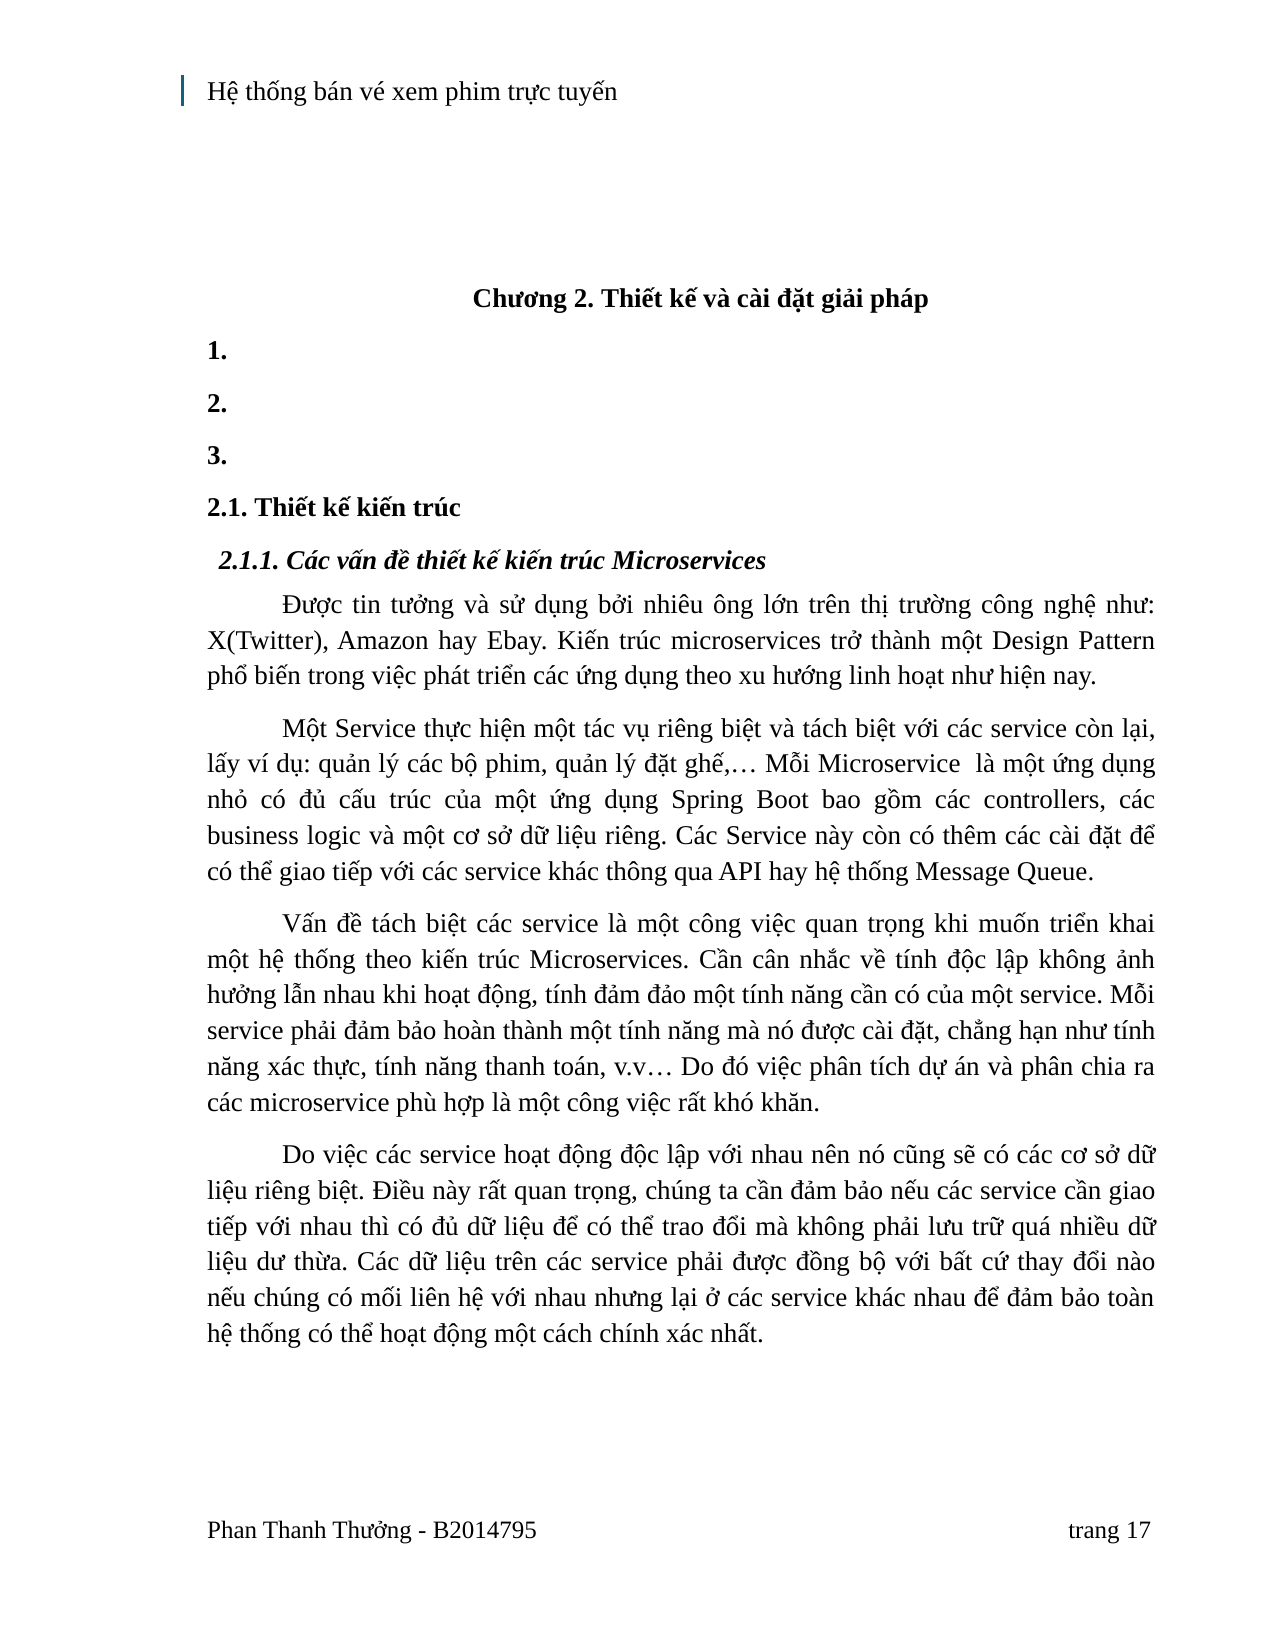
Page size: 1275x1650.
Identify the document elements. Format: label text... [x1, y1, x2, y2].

text Vấn đề tách biệt các service là một công việc quan trọng khi muốn triển khai một hệ thống theo kiến trúc Microservices. Cần cân nhắc về tính độc lập không ảnh hưởng lẫn nhau khi hoạt động, tính đảm đảo một tính năng cần có của một service. Mỗi service phải đảm bảo hoàn thành một tính năng mà nó được cài đặt, chẳng hạn như tính năng xác thực, tính năng thanh toán, v.v… Do đó việc phân tích dự án và phân chia ra các microservice phù hợp là một công việc rất khó khăn. [207, 907, 1157, 1117]
text Được tin tưởng và sử dụng bởi nhiêu ông lớn trên thị trường công nghệ như: X(Twitter), Amazon hay Ebay. Kiến trúc microservices trở thành một Design Pattern phổ biến trong việc phát triển các ứng dụng theo xu hướng linh hoạt như hiện nay. [207, 588, 1157, 691]
text Một Service thực hiện một tác vụ riêng biệt và tách biệt với các service còn lại, lấy ví dụ: quản lý các bộ phim, quản lý đặt ghế,… Mỗi Microservice là một ứng dụng nhỏ có đủ cấu trúc của một ứng dụng Spring Boot bao gồm các controllers, các business logic và một cơ sở dữ liệu riêng. Các Service này còn có thêm các cài đặt để có thể giao tiếp với các service khác thông qua API hay hệ thống Message Queue. [207, 712, 1157, 886]
subtitle Các vấn đề thiết kế kiến trúc Microservices [218, 544, 1157, 575]
text Do việc các service hoạt động độc lập với nhau nên nó cũng sẽ có các cơ sở dữ liệu riêng biệt. Điều này rất quan trọng, chúng ta cần đảm bảo nếu các service cần giao tiếp với nhau thì có đủ dữ liệu để có thể trao đổi mà không phải lưu trữ quá nhiều dữ liệu dư thừa. Các dữ liệu trên các service phải được đồng bộ với bất cứ thay đổi nào nếu chúng có mối liên hệ với nhau nhưng lại ở các service khác nhau để đảm bảo toàn hệ thống có thể hoạt động một cách chính xác nhất. [207, 1138, 1157, 1348]
subtitle Thiết kế kiến trúc [207, 492, 1157, 523]
subtitle Thiết kế và cài đặt giải pháp [244, 282, 1157, 313]
